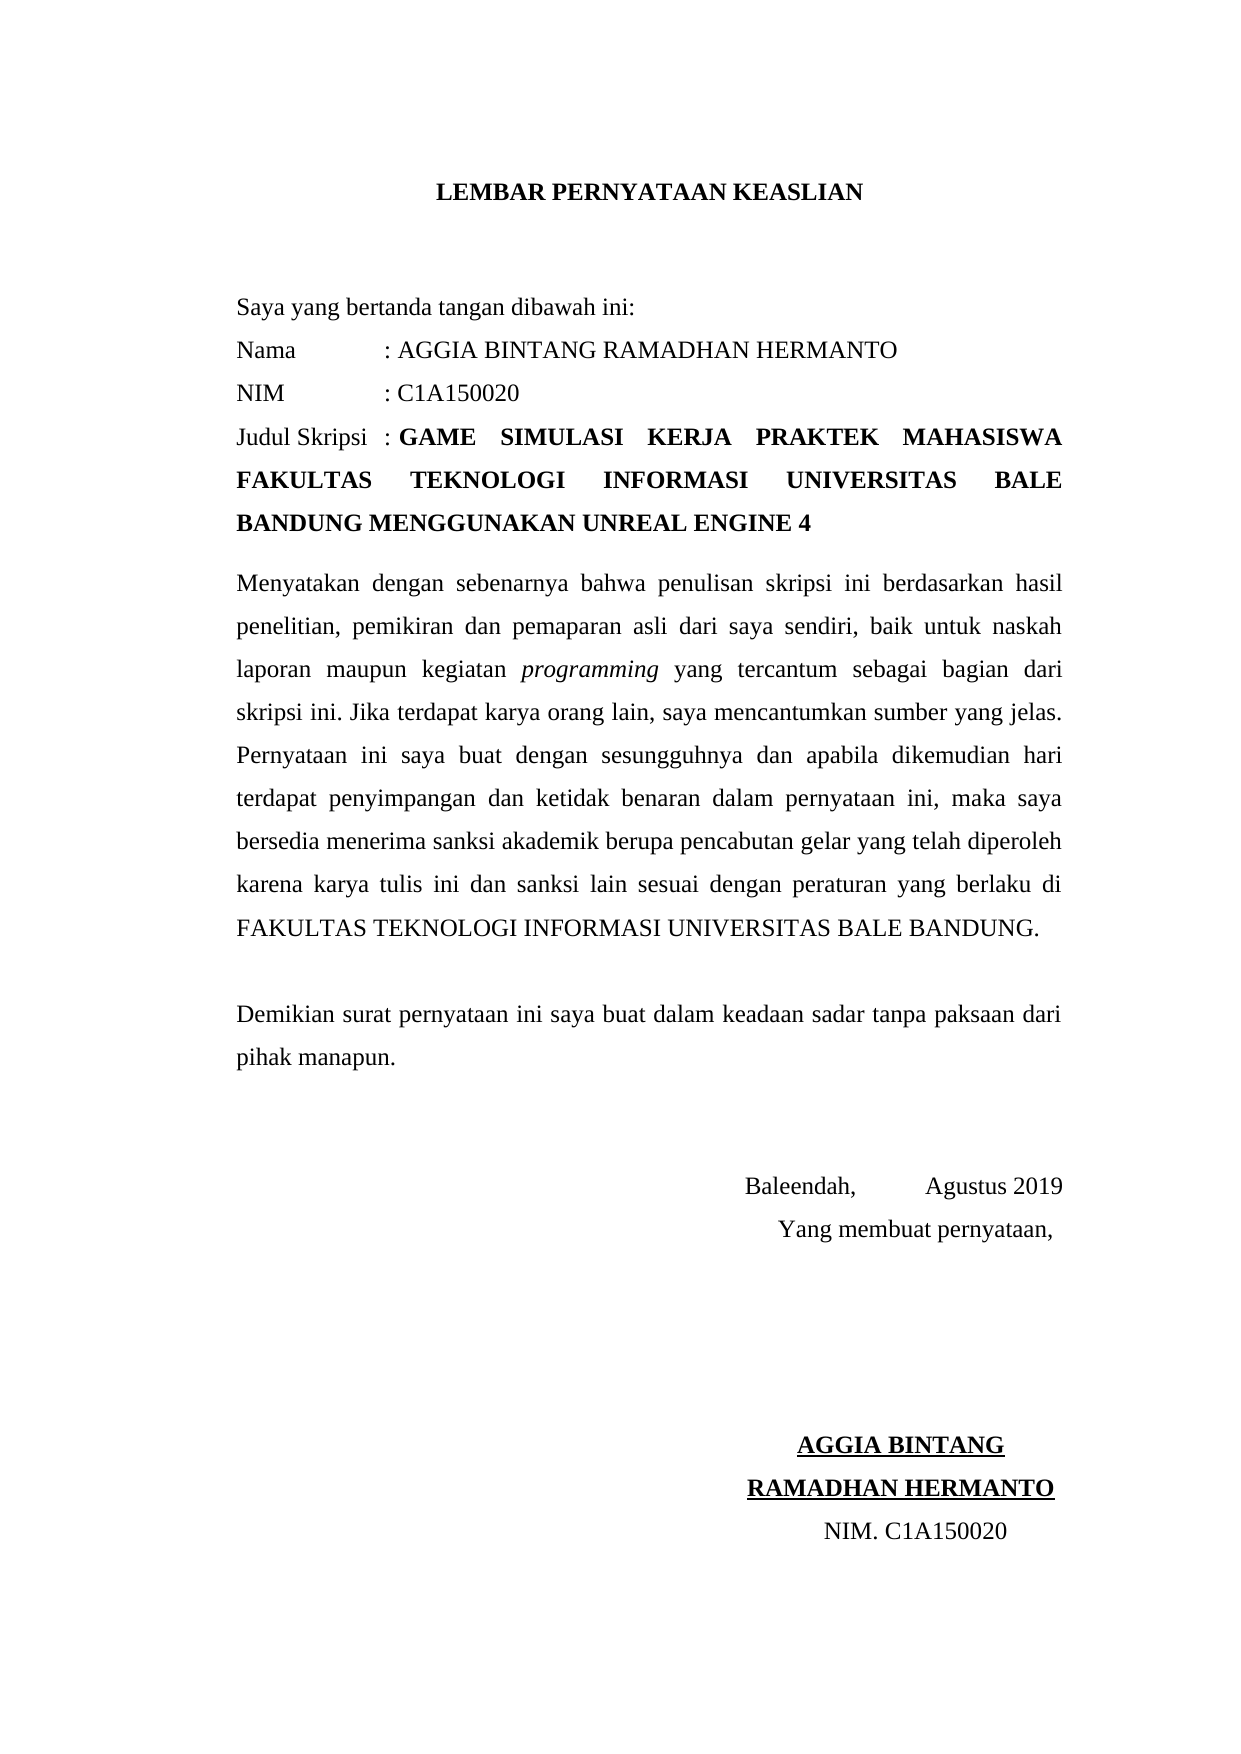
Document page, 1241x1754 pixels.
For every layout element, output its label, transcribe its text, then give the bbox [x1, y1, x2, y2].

text LEMBAR PERNYATAAN KEASLIAN [236, 177, 1063, 206]
text Yang membuat pernyataan, [768, 1214, 1063, 1243]
text NIM. C1A150020 [768, 1516, 1063, 1545]
text Menyatakan dengan sebenarnya bahwa penulisan skripsi ini berdasarkan hasil penelitian, pemikiran dan pemaparan asli dari saya sendiri, baik untuk naskah laporan maupun kegiatan programming yang tercantum sebagai bagian dari skripsi ini. Jika terdapat karya orang lain, saya mencantumkan sumber yang jelas. Pernyataan ini saya buat dengan sesungguhnya dan apabila dikemudian hari terdapat penyimpangan dan ketidak benaran dalam pernyataan ini, maka saya bersedia menerima sanksi akademik berupa pencabutan gelar yang telah diperoleh karena karya tulis ini dan sanksi lain sesuai dengan peraturan yang berlaku di FAKULTAS TEKNOLOGI INFORMASI UNIVERSITAS BALE BANDUNG. [236, 568, 1063, 941]
text Saya yang bertanda tangan dibawah ini: [236, 292, 1063, 321]
text Nama : AGGIA BINTANG RAMADHAN HERMANTO [236, 335, 1063, 364]
text NIM : C1A150020 [236, 378, 1063, 407]
text Demikian surat pernyataan ini saya buat dalam keadaan sadar tanpa paksaan dari pihak manapun. [236, 999, 1063, 1071]
text Judul Skripsi : GAME SIMULASI KERJA PRAKTEK MAHASISWA FAKULTAS TEKNOLOGI INFORMASI UNIVERSITAS BALE BANDUNG MENGGUNAKAN UNREAL ENGINE 4 [236, 422, 1063, 537]
text AGGIA BINTANG RAMADHAN HERMANTO [738, 1430, 1063, 1502]
text Baleendah, Agustus 2019 [236, 1171, 1063, 1200]
